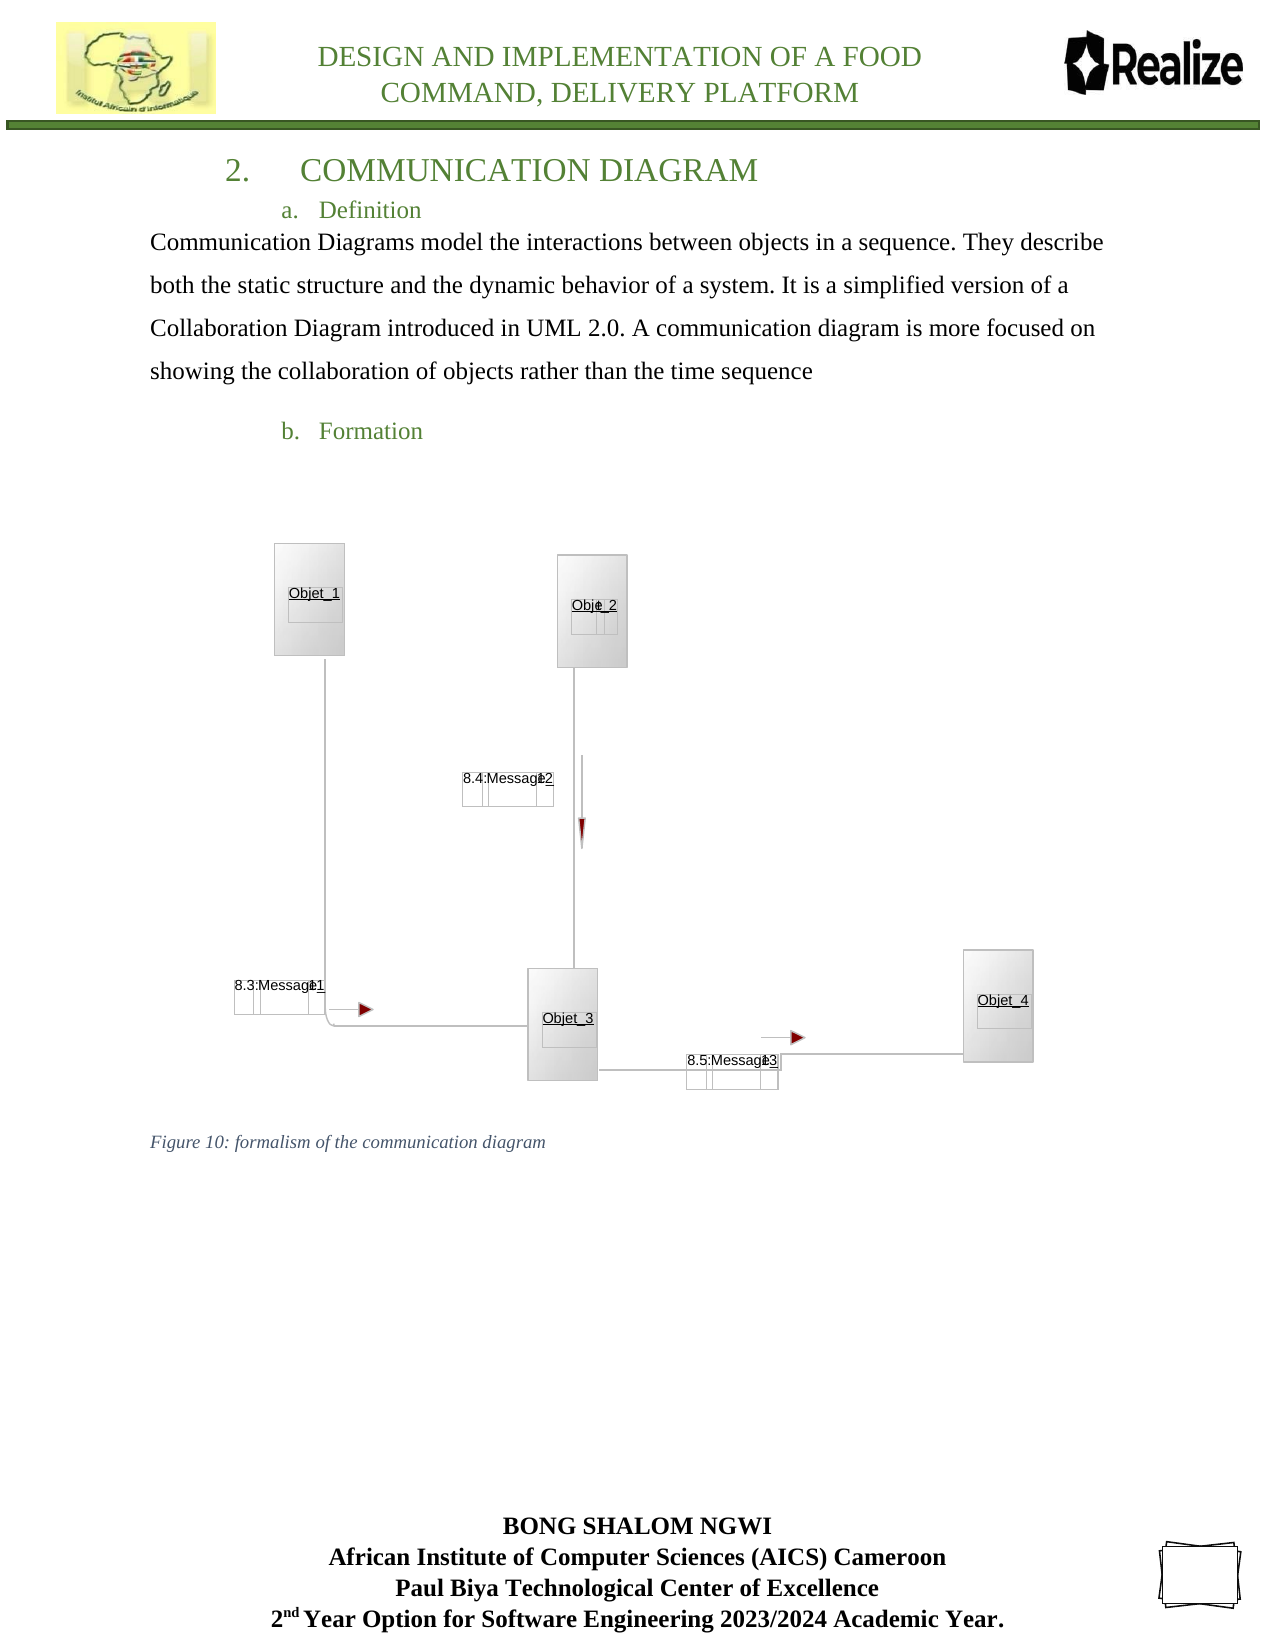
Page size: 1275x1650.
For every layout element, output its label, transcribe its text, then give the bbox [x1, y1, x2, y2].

text Figure 10: formalism of the communication diagram [150, 1131, 1125, 1153]
subtitle COMMUNICATION DIAGRAM [225, 150, 1125, 188]
picture [56, 22, 216, 114]
subtitle Definition [281, 196, 1125, 224]
text Communication Diagrams model the interactions between objects in a sequence. They describe both the static structure and the dynamic behavior of a system. It is a simplified version of a Collaboration Diagram introduced in UML 2.0. A communication diagram is more focused on showing the collaboration of objects rather than the time sequence [150, 227, 1125, 385]
picture [1064, 30, 1243, 95]
subtitle Formation [281, 416, 1125, 444]
